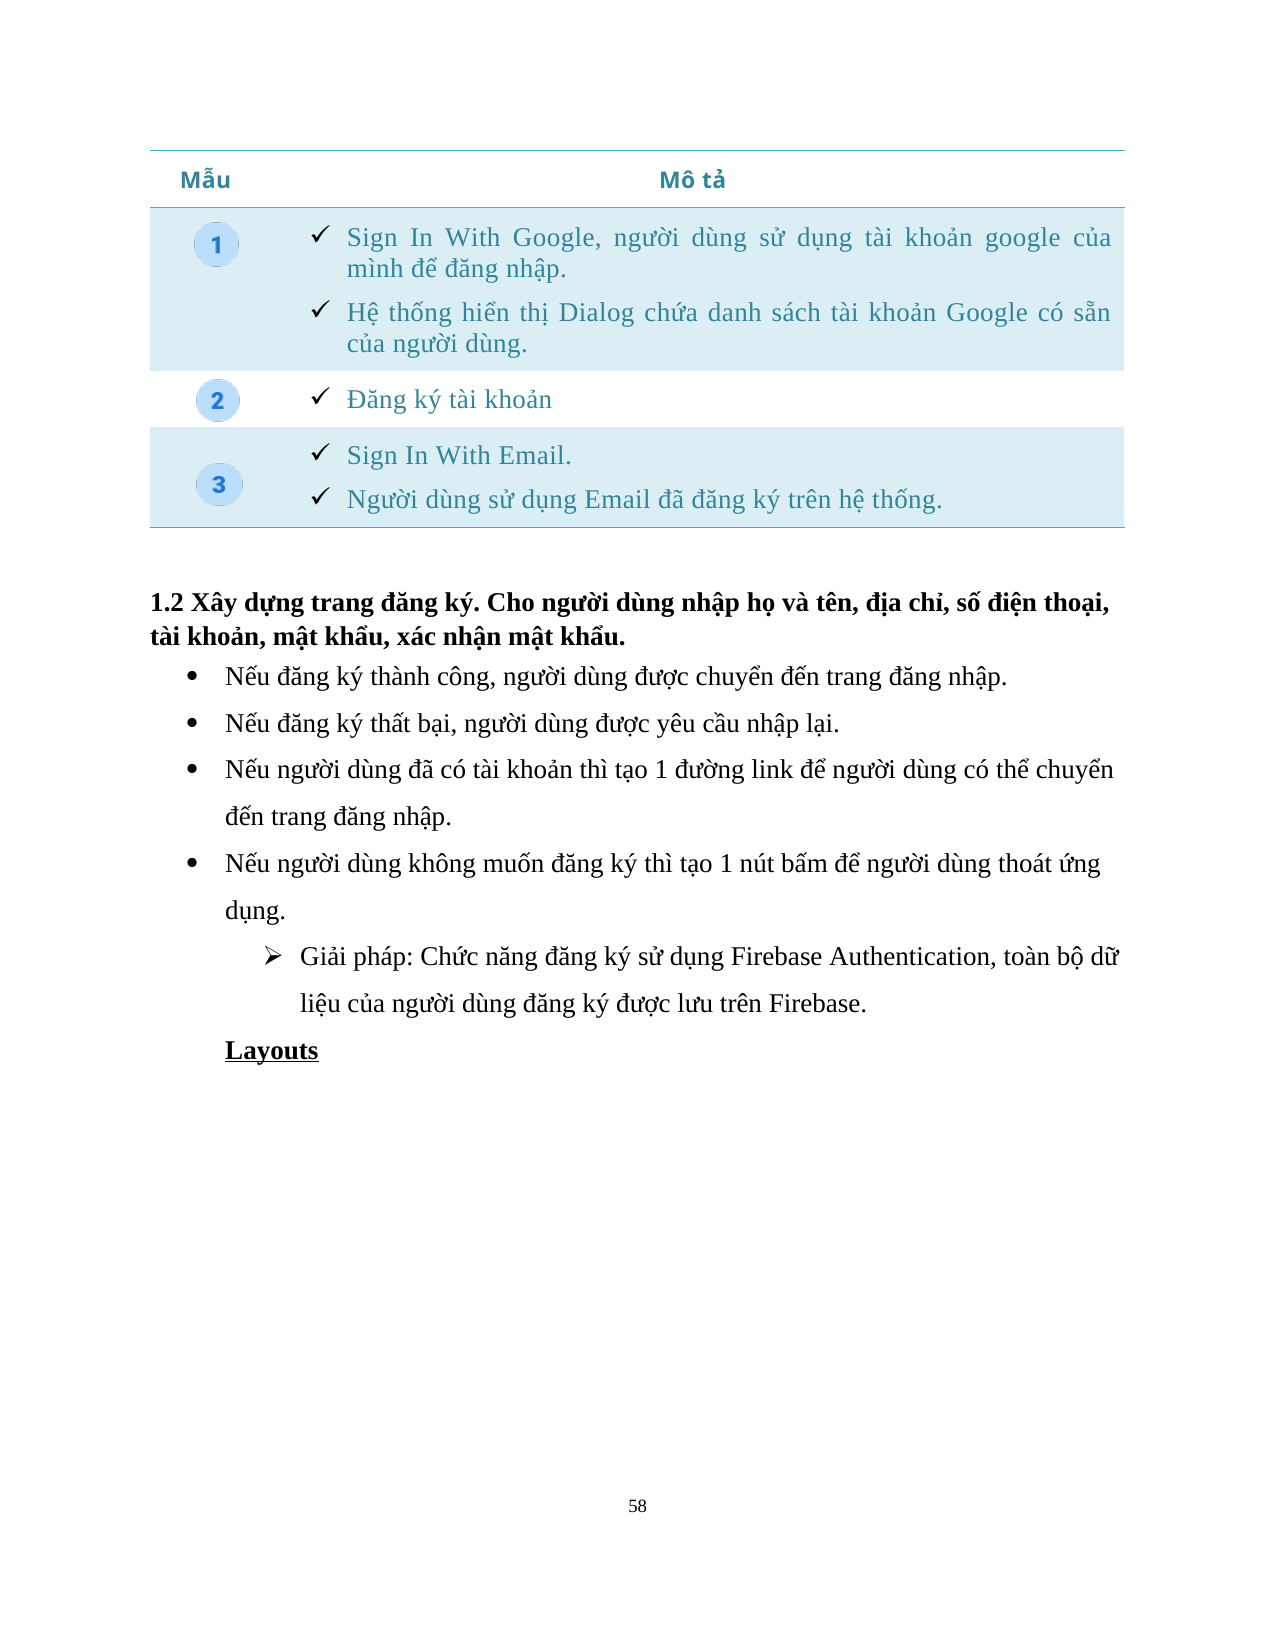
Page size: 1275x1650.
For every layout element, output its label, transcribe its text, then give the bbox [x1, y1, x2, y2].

picture [192, 459, 247, 510]
table_cell Đăng ký tài khoản [260, 371, 1124, 427]
table_cell [150, 427, 260, 527]
table_header Mô tả [260, 151, 1124, 207]
picture [192, 375, 244, 426]
subtitle 1.2 Xây dựng trang đăng ký. Cho người dùng nhập họ và tên, địa chỉ, số điện thoại, tài khoản, mật khẩu, xác nhận mật khẩu. [150, 586, 1125, 651]
picture [191, 218, 243, 271]
list Giải pháp: Chức năng đăng ký sử dụng Firebase Authentication, toàn bộ dữ liệu của người dùng đăng ký được lưu trên Firebase. [262, 940, 1125, 1018]
list Nếu đăng ký thất bại, người dùng được yêu cầu nhập lại. [187, 707, 1125, 738]
table_cell Sign In With Google, người dùng sử dụng tài khoản google của mình để đăng nhập. Hệ thống hiển thị Dialog chứa danh sách tài khoản Google có sẵn của người dùng. [260, 208, 1124, 371]
table_cell Sign In With Email. Người dùng sử dụng Email đã đăng ký trên hệ thống. [260, 427, 1124, 527]
list Nếu đăng ký thành công, người dùng được chuyển đến trang đăng nhập. [187, 660, 1125, 691]
list Nếu người dùng đã có tài khoản thì tạo 1 đường link để người dùng có thể chuyển đến trang đăng nhập. [187, 753, 1125, 831]
table_cell [150, 371, 260, 427]
table_cell [150, 208, 260, 371]
list Nếu người dùng không muốn đăng ký thì tạo 1 nút bấm để người dùng thoát ứng dụng. [187, 847, 1125, 925]
table_header Mẫu [150, 151, 260, 207]
list Layouts [225, 1034, 1125, 1065]
